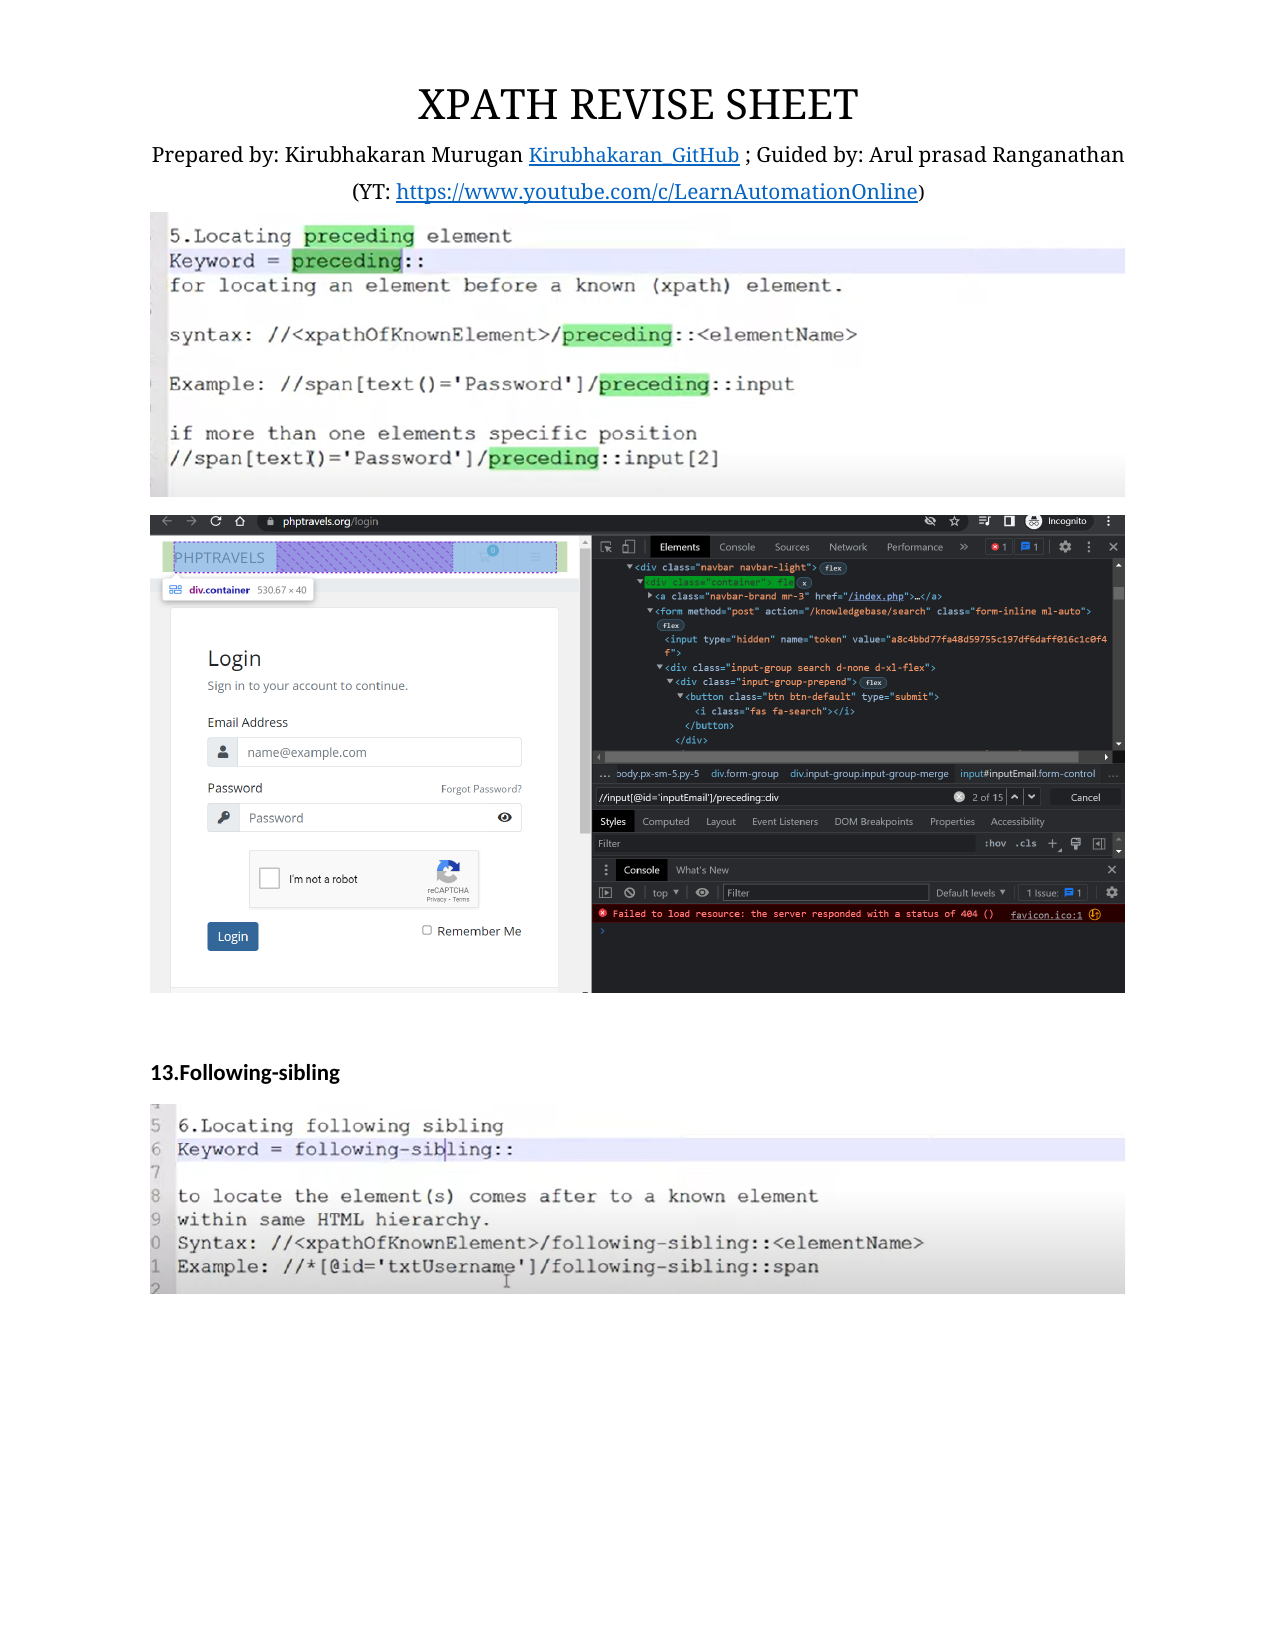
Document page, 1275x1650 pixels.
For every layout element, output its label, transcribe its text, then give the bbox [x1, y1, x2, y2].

text 13.Following-sibling [150, 1058, 1125, 1086]
picture [150, 1104, 1125, 1294]
picture [150, 212, 1125, 497]
picture [150, 515, 1125, 993]
